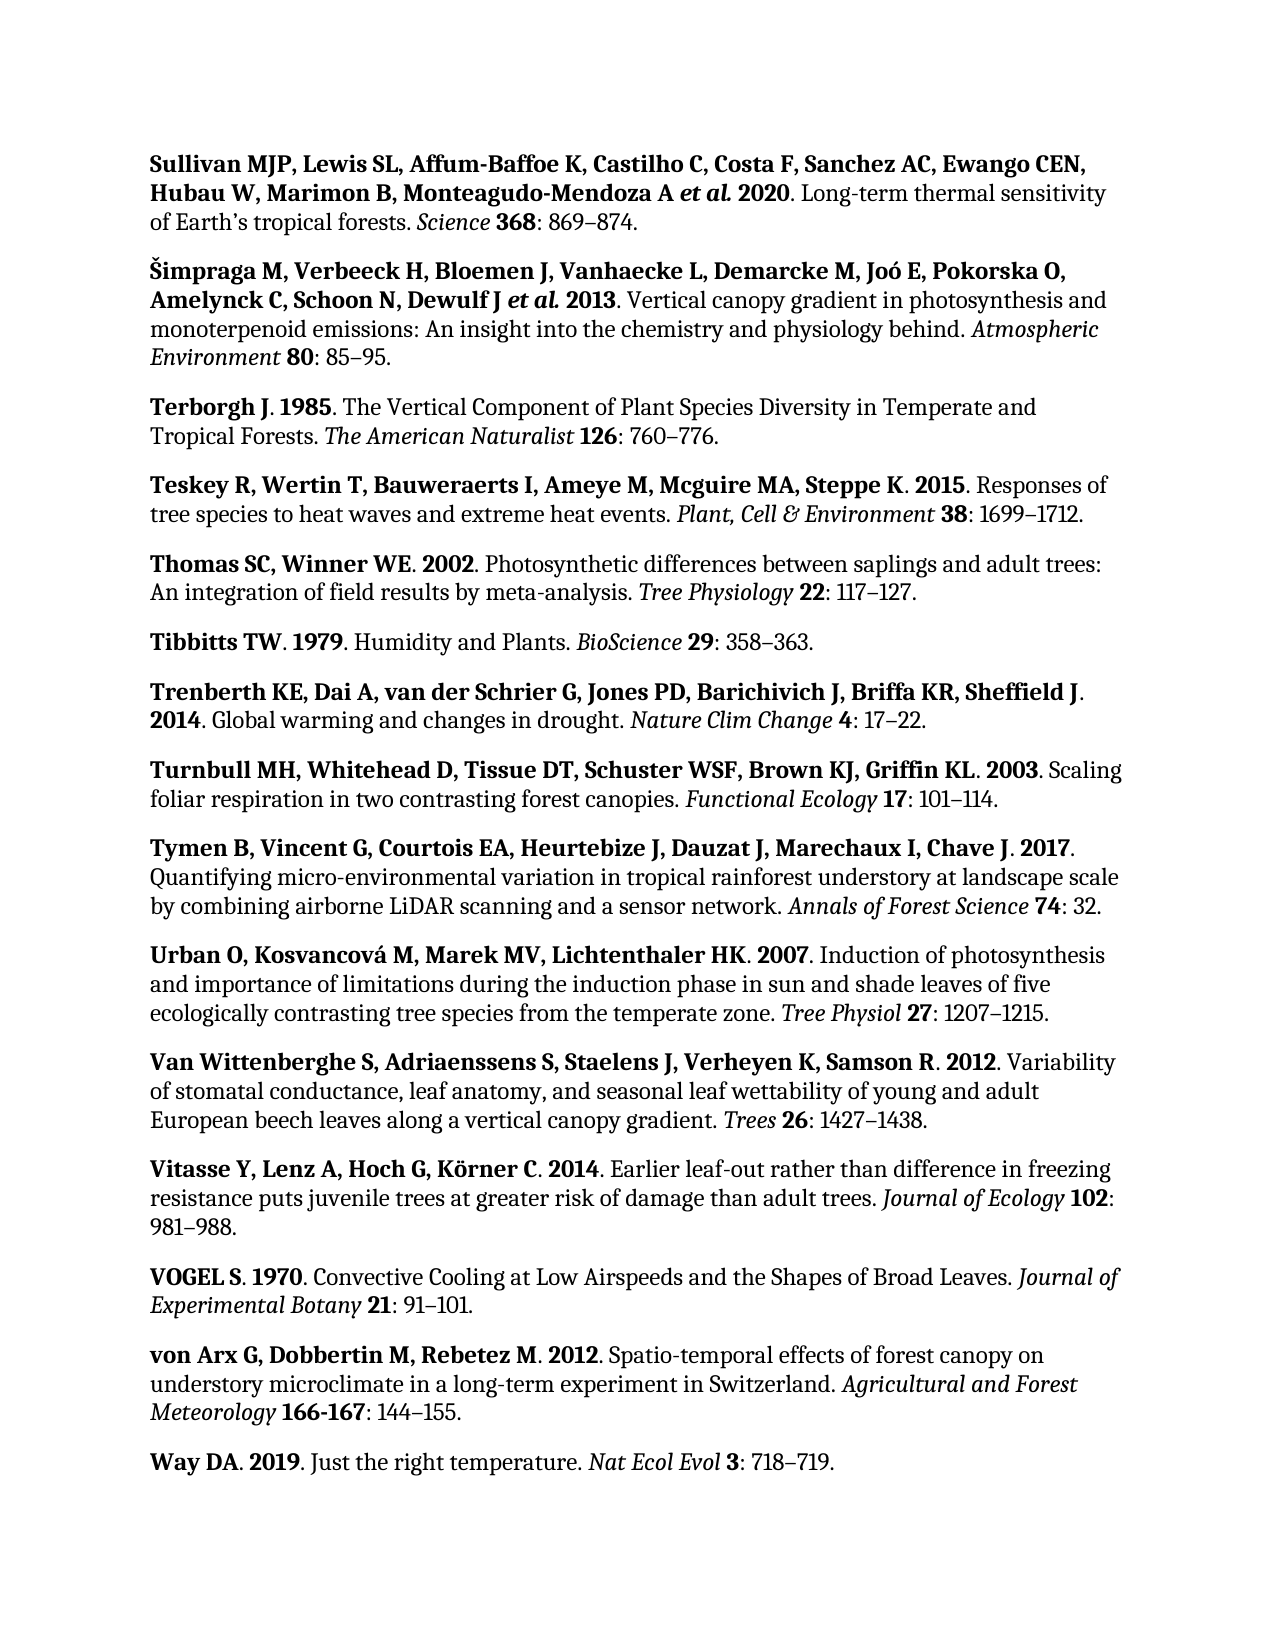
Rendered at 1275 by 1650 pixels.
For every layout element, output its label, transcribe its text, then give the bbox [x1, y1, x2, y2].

text Šimpraga M, Verbeeck H, Bloemen J, Vanhaecke L, Demarcke M, Joó E, Pokorska O, Amelynck C, Schoon N, Dewulf J et al. 2013. Vertical canopy gradient in photosynthesis and monoterpenoid emissions: An insight into the chemistry and physiology behind. Atmospheric Environment 80: 85–95. [150, 257, 1125, 372]
text Teskey R, Wertin T, Bauweraerts I, Ameye M, Mcguire MA, Steppe K. 2015. Responses of tree species to heat waves and extreme heat events. Plant, Cell & Environment 38: 1699–1712. [150, 471, 1125, 529]
text Tymen B, Vincent G, Courtois EA, Heurtebize J, Dauzat J, Marechaux I, Chave J. 2017. Quantifying micro-environmental variation in tropical rainforest understory at landscape scale by combining airborne LiDAR scanning and a sensor network. Annals of Forest Science 74: 32. [150, 834, 1125, 920]
text Turnbull MH, Whitehead D, Tissue DT, Schuster WSF, Brown KJ, Griffin KL. 2003. Scaling foliar respiration in two contrasting forest canopies. Functional Ecology 17: 101–114. [150, 756, 1125, 813]
text Vitasse Y, Lenz A, Hoch G, Körner C. 2014. Earlier leaf-out rather than difference in freezing resistance puts juvenile trees at greater risk of damage than adult trees. Journal of Ecology 102: 981–988. [150, 1155, 1125, 1242]
text VOGEL S. 1970. Convective Cooling at Low Airspeeds and the Shapes of Broad Leaves. Journal of Experimental Botany 21: 91–101. [150, 1262, 1125, 1320]
text Way DA. 2019. Just the right temperature. Nat Ecol Evol 3: 718–719. [150, 1448, 1125, 1477]
text Urban O, Kosvancová M, Marek MV, Lichtenthaler HK. 2007. Induction of photosynthesis and importance of limitations during the induction phase in sun and shade leaves of five ecologically contrasting tree species from the temperate zone. Tree Physiol 27: 1207–1215. [150, 941, 1125, 1027]
text Van Wittenberghe S, Adriaenssens S, Staelens J, Verheyen K, Samson R. 2012. Variability of stomatal conductance, leaf anatomy, and seasonal leaf wettability of young and adult European beech leaves along a vertical canopy gradient. Trees 26: 1427–1438. [150, 1048, 1125, 1134]
text Trenberth KE, Dai A, van der Schrier G, Jones PD, Barichivich J, Briffa KR, Sheffield J. 2014. Global warming and changes in drought. Nature Clim Change 4: 17–22. [150, 677, 1125, 735]
text Sullivan MJP, Lewis SL, Affum-Baffoe K, Castilho C, Costa F, Sanchez AC, Ewango CEN, Hubau W, Marimon B, Monteagudo-Mendoza A et al. 2020. Long-term thermal sensitivity of Earth’s tropical forests. Science 368: 869–874. [150, 150, 1125, 236]
text Thomas SC, Winner WE. 2002. Photosynthetic differences between saplings and adult trees: An integration of field results by meta-analysis. Tree Physiology 22: 117–127. [150, 549, 1125, 607]
text von Arx G, Dobbertin M, Rebetez M. 2012. Spatio-temporal effects of forest canopy on understory microclimate in a long-term experiment in Switzerland. Agricultural and Forest Meteorology 166-167: 144–155. [150, 1341, 1125, 1427]
text Tibbitts TW. 1979. Humidity and Plants. BioScience 29: 358–363. [150, 628, 1125, 657]
text Terborgh J. 1985. The Vertical Component of Plant Species Diversity in Temperate and Tropical Forests. The American Naturalist 126: 760–776. [150, 393, 1125, 450]
